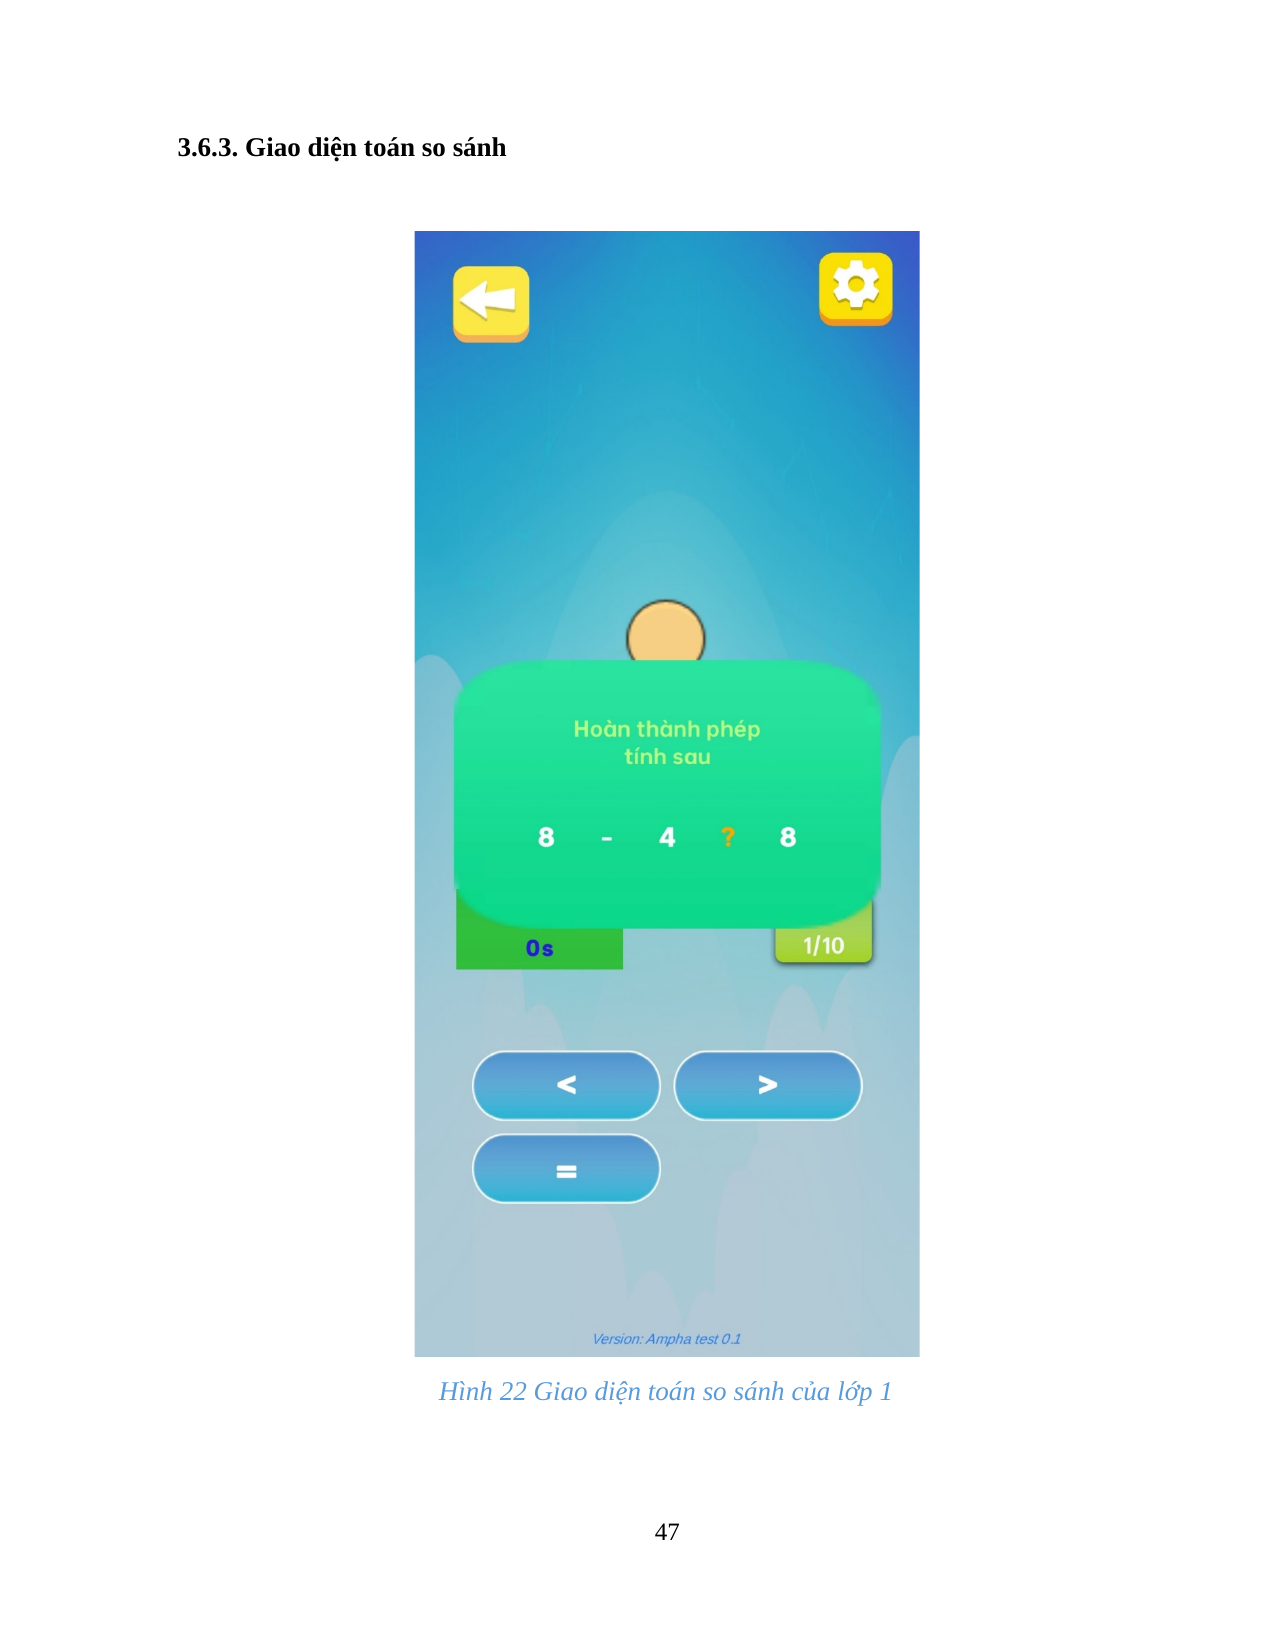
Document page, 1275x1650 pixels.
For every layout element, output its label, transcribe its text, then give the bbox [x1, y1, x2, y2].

text Hình 22 Giao diện toán so sánh của lớp 1 [177, 1375, 1157, 1406]
picture [414, 231, 920, 1357]
text Giao diện toán so sánh [177, 131, 1157, 162]
